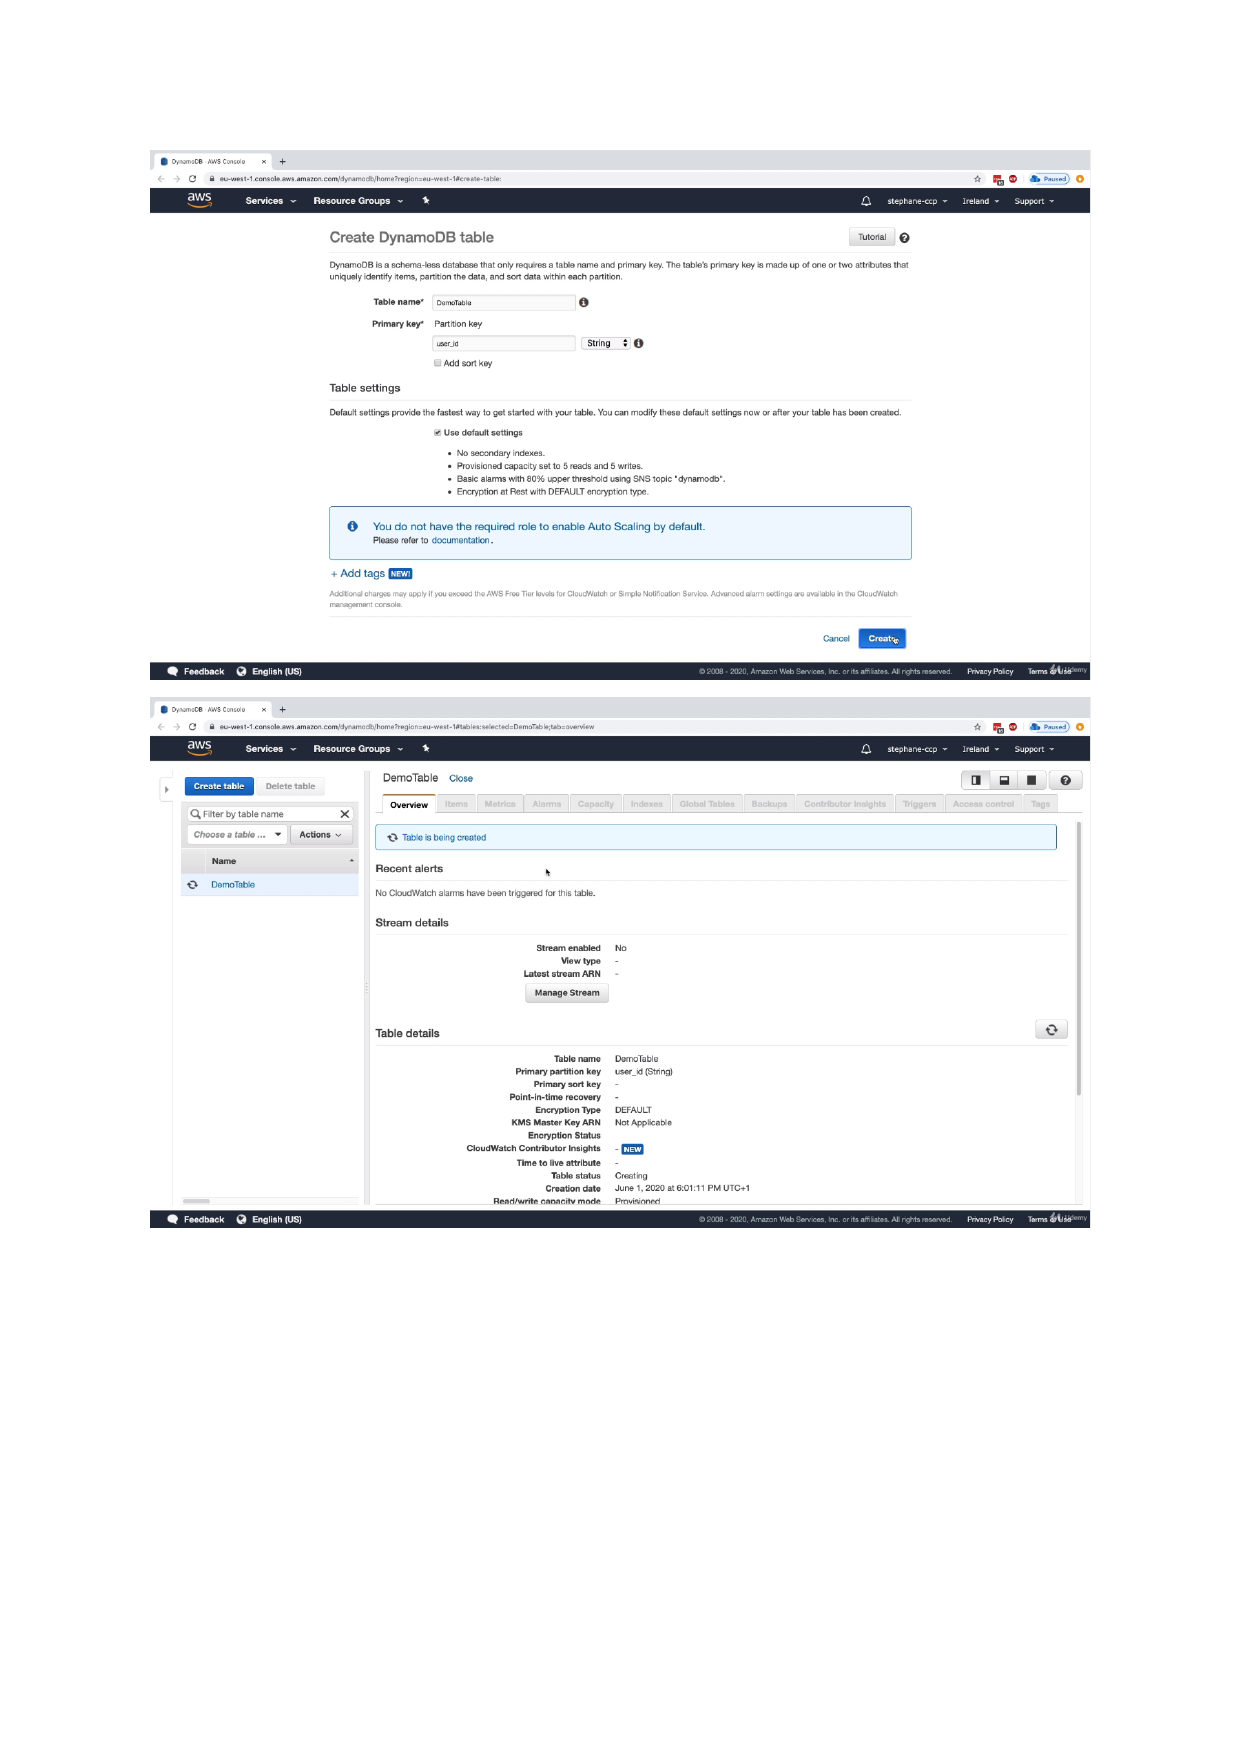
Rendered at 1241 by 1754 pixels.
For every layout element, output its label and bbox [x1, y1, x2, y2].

picture [150, 150, 1091, 680]
picture [150, 697, 1091, 1228]
